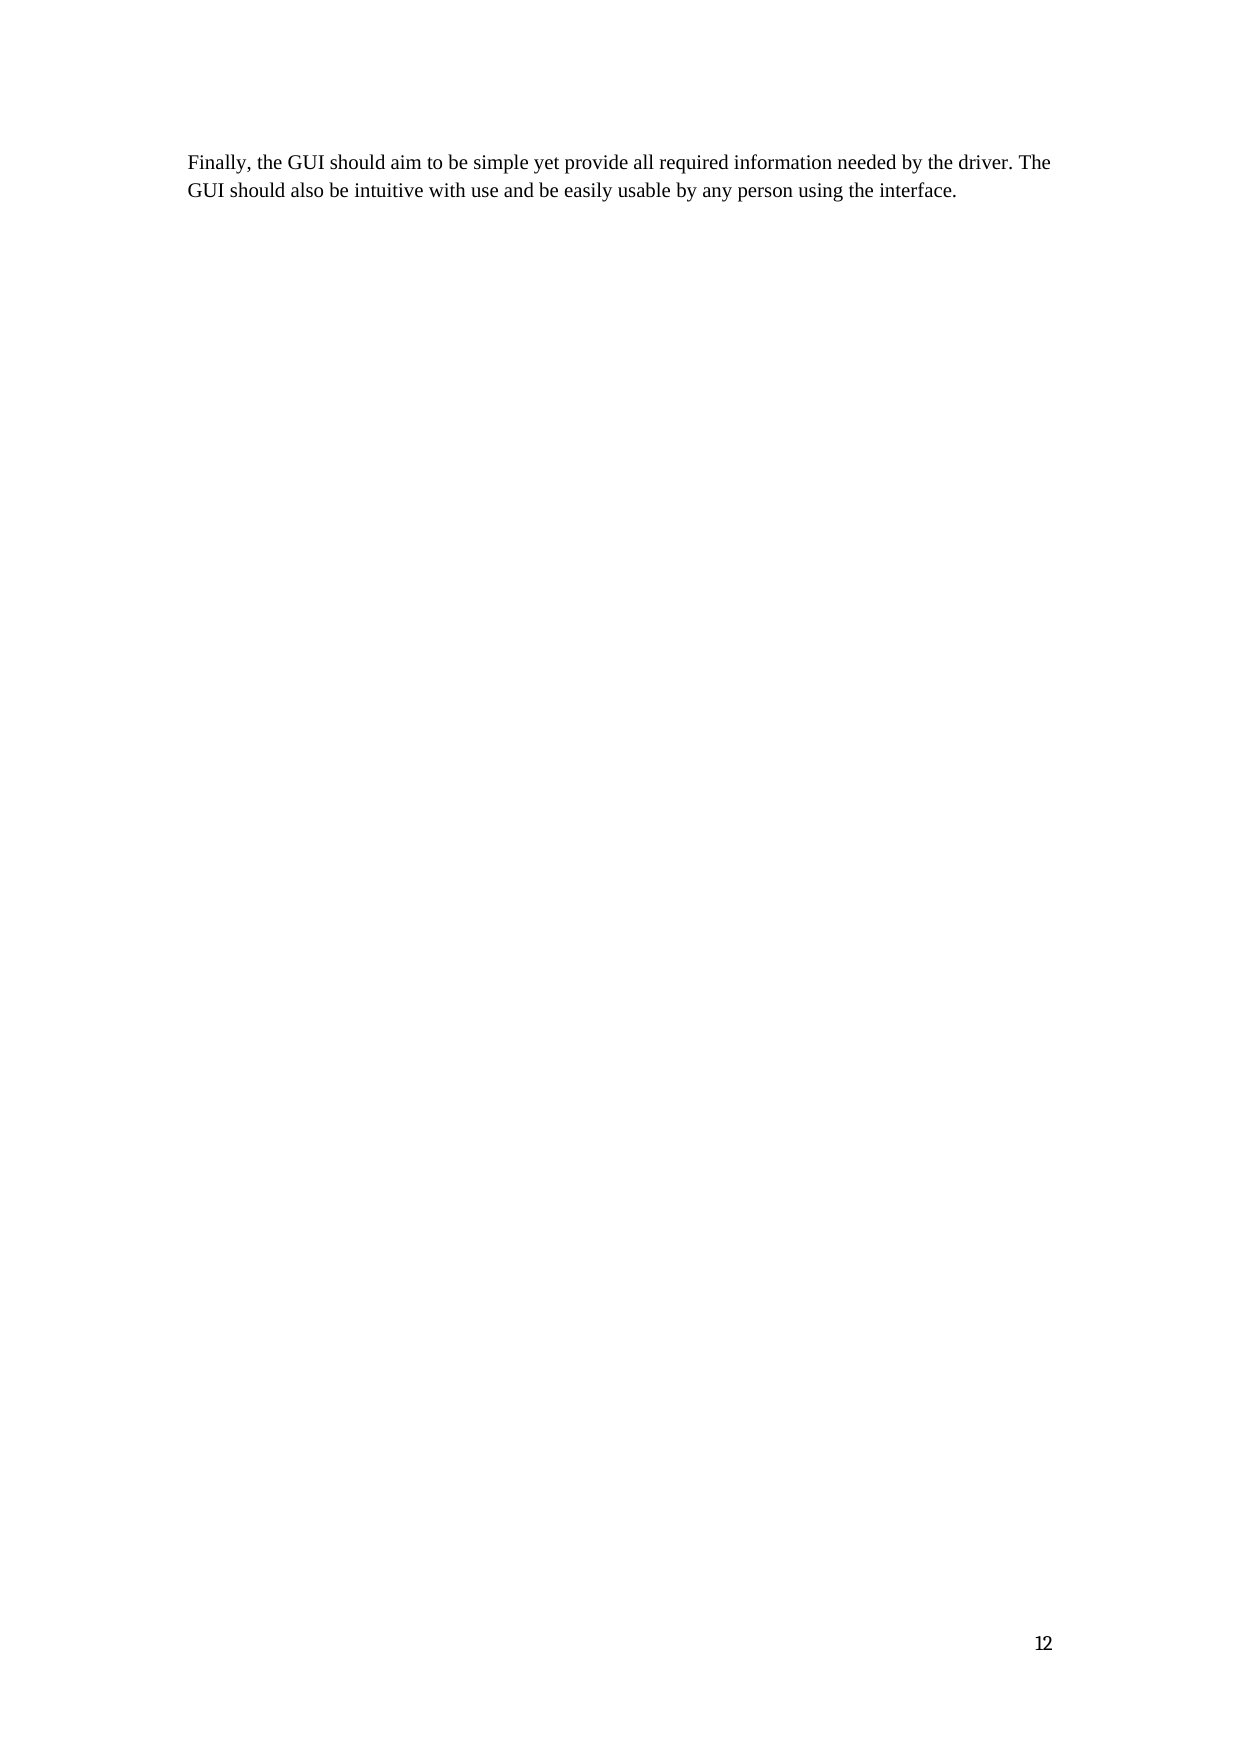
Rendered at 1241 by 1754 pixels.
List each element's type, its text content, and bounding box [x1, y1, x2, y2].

text Finally, the GUI should aim to be simple yet provide all required information needed by the driver. The GUI should also be intuitive with use and be easily usable by any person using the interface. [187, 150, 1053, 202]
